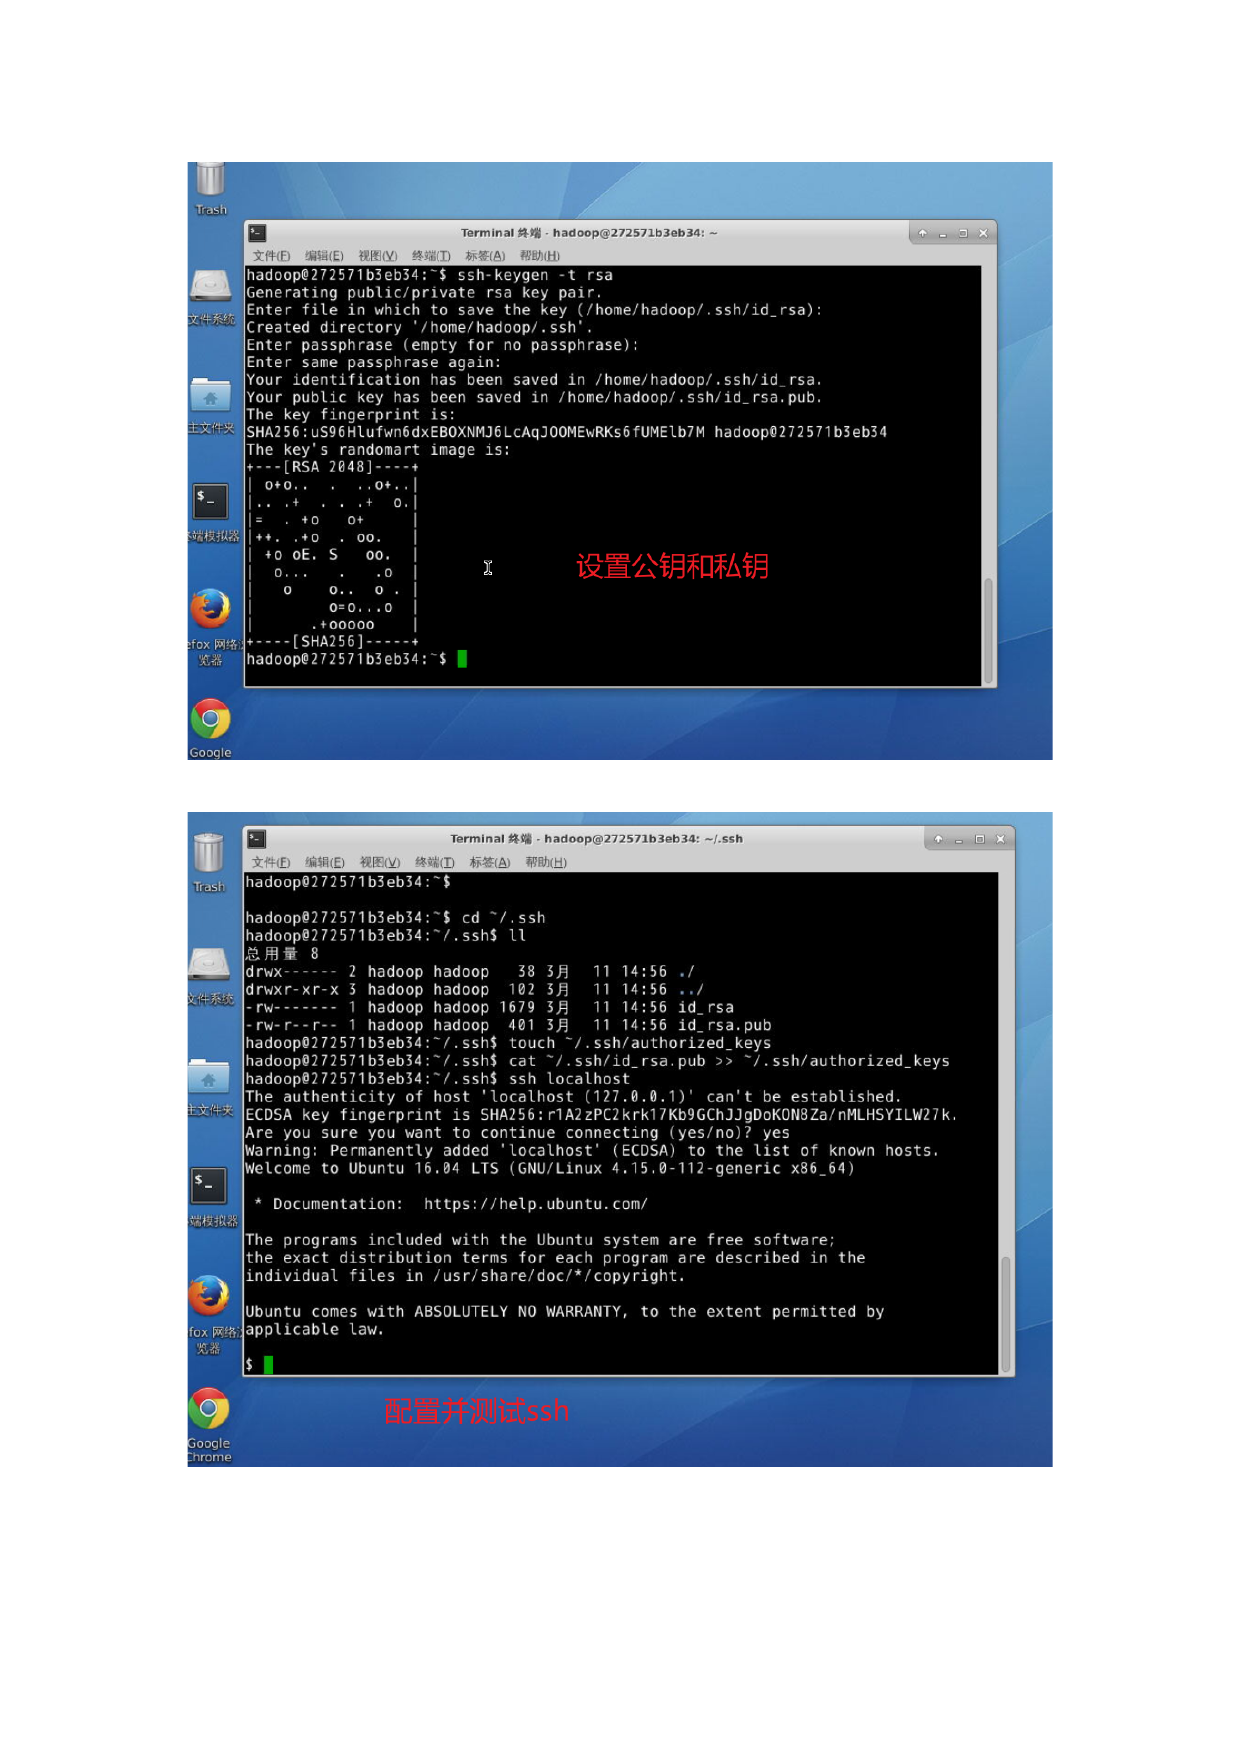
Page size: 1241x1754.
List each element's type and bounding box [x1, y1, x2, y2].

picture [187, 162, 1053, 760]
picture [187, 812, 1053, 1467]
